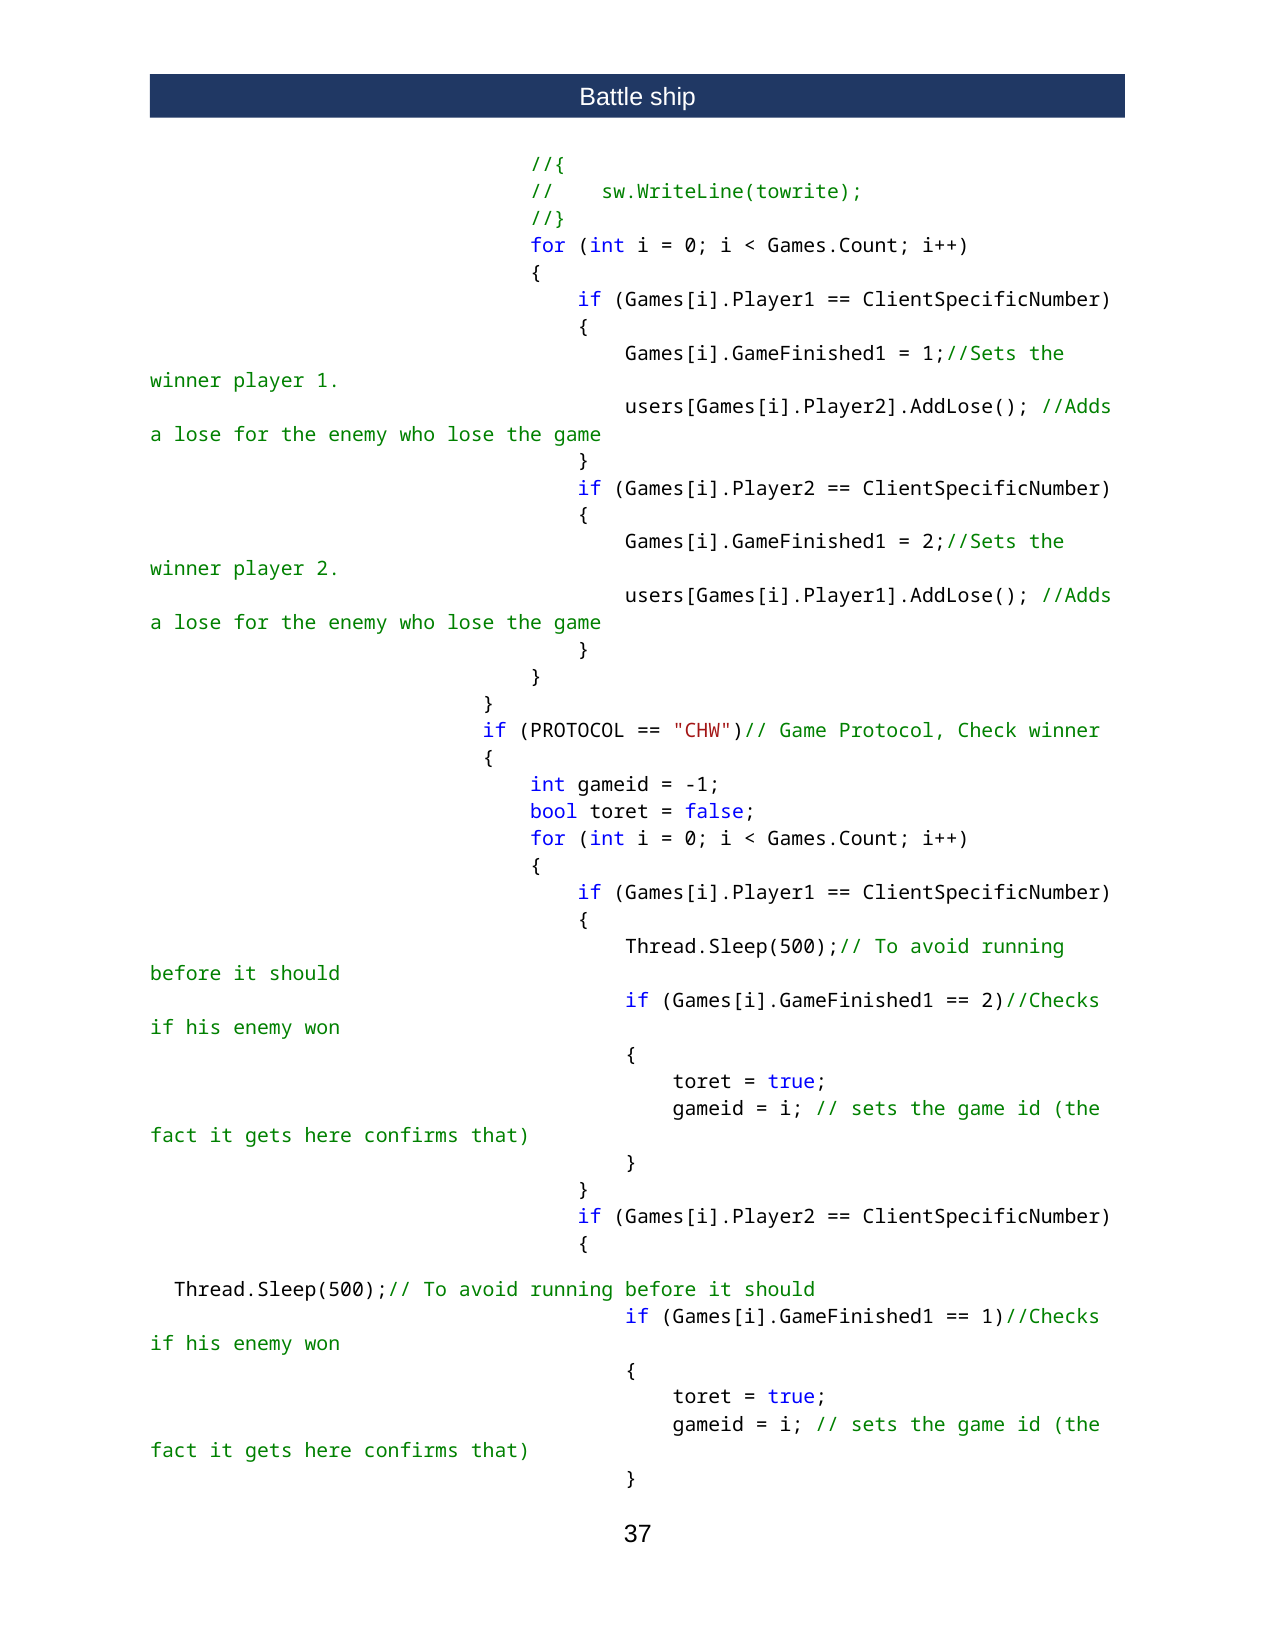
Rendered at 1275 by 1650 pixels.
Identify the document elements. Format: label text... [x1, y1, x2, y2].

text } [150, 663, 1125, 689]
text } [150, 1148, 1125, 1175]
text bool toret = false; [150, 797, 1125, 824]
text Thread.Sleep(500);// To avoid running before it should [150, 932, 1125, 986]
text { [150, 1229, 1125, 1256]
text toret = true; [150, 1383, 1125, 1410]
text } [150, 636, 1125, 663]
text Games[i].GameFinished1 = 2;//Sets the winner player 2. [150, 528, 1125, 582]
text { [150, 905, 1125, 932]
text if (PROTOCOL == "CHW")// Game Protocol, Check winner [150, 717, 1125, 743]
text if (Games[i].GameFinished1 == 1)//Checks if his enemy won [150, 1302, 1125, 1356]
text { [150, 1356, 1125, 1383]
text { [150, 743, 1125, 771]
text } [150, 689, 1125, 717]
text gameid = i; // sets the game id (the fact it gets here confirms that) [150, 1094, 1125, 1148]
text { [150, 258, 1125, 285]
text int gameid = -1; [150, 771, 1125, 797]
text if (Games[i].Player1 == ClientSpecificNumber) [150, 878, 1125, 905]
text // sw.WriteLine(towrite); [150, 177, 1125, 204]
text } [150, 1464, 1125, 1491]
text { [150, 501, 1125, 528]
text gameid = i; // sets the game id (the fact it gets here confirms that) [150, 1410, 1125, 1464]
text } [150, 447, 1125, 474]
text //} [150, 204, 1125, 231]
text } [150, 1175, 1125, 1202]
text { [150, 312, 1125, 339]
text if (Games[i].Player1 == ClientSpecificNumber) [150, 285, 1125, 312]
text users[Games[i].Player1].AddLose(); //Adds a lose for the enemy who lose the game [150, 582, 1125, 636]
text { [150, 1040, 1125, 1067]
text for (int i = 0; i < Games.Count; i++) [150, 231, 1125, 258]
text Thread.Sleep(500);// To avoid running before it should [150, 1275, 1125, 1302]
text if (Games[i].GameFinished1 == 2)//Checks if his enemy won [150, 986, 1125, 1040]
text //{ [150, 150, 1125, 177]
text for (int i = 0; i < Games.Count; i++) [150, 824, 1125, 851]
text Games[i].GameFinished1 = 1;//Sets the winner player 1. [150, 339, 1125, 393]
text toret = true; [150, 1067, 1125, 1094]
text if (Games[i].Player2 == ClientSpecificNumber) [150, 1202, 1125, 1229]
text if (Games[i].Player2 == ClientSpecificNumber) [150, 474, 1125, 501]
text { [150, 851, 1125, 878]
text users[Games[i].Player2].AddLose(); //Adds a lose for the enemy who lose the game [150, 393, 1125, 447]
